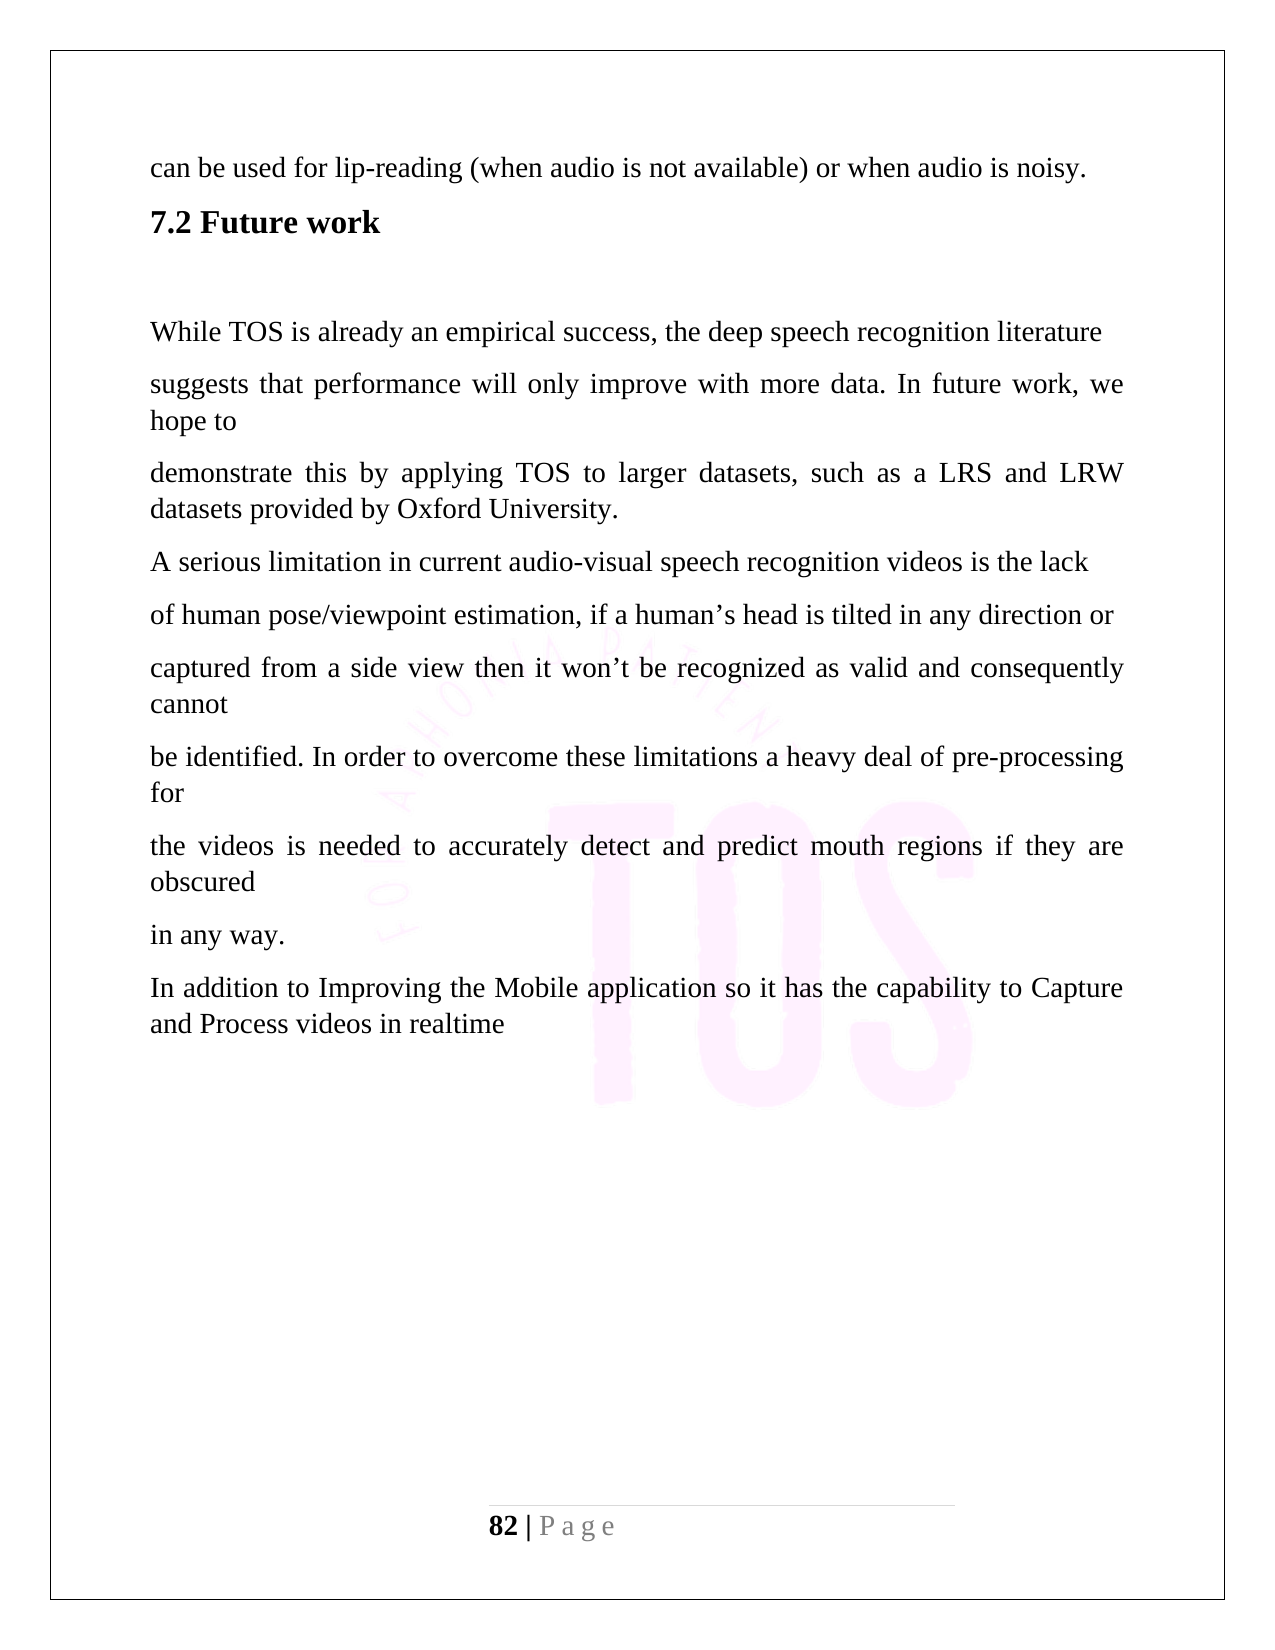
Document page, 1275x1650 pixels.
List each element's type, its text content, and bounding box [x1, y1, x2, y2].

text be identified. In order to overcome these limitations a heavy deal of pre-processing for [150, 739, 1125, 809]
text can be used for lip-reading (when audio is not available) or when audio is noisy. [150, 150, 1125, 183]
text captured from a side view then it won’t be recognized as valid and consequently cannot [150, 650, 1125, 720]
text in any way. [150, 917, 1125, 950]
text 7.2 Future work [150, 203, 1125, 241]
text of human pose/viewpoint estimation, if a human’s head is tilted in any direction or [150, 597, 1125, 631]
text demonstrate this by applying TOS to larger datasets, such as a LRS and LRW datasets provided by Oxford University. [150, 455, 1125, 525]
text In addition to Improving the Mobile application so it has the capability to Capture and Process videos in realtime [150, 970, 1125, 1039]
text the videos is needed to accurately detect and predict mouth regions if they are obscured [150, 828, 1125, 898]
text While TOS is already an empirical success, the deep speech recognition literature [150, 314, 1125, 347]
text A serious limitation in current audio-visual speech recognition videos is the lack [150, 544, 1125, 578]
text suggests that performance will only improve with more data. In future work, we hope to [150, 366, 1125, 436]
